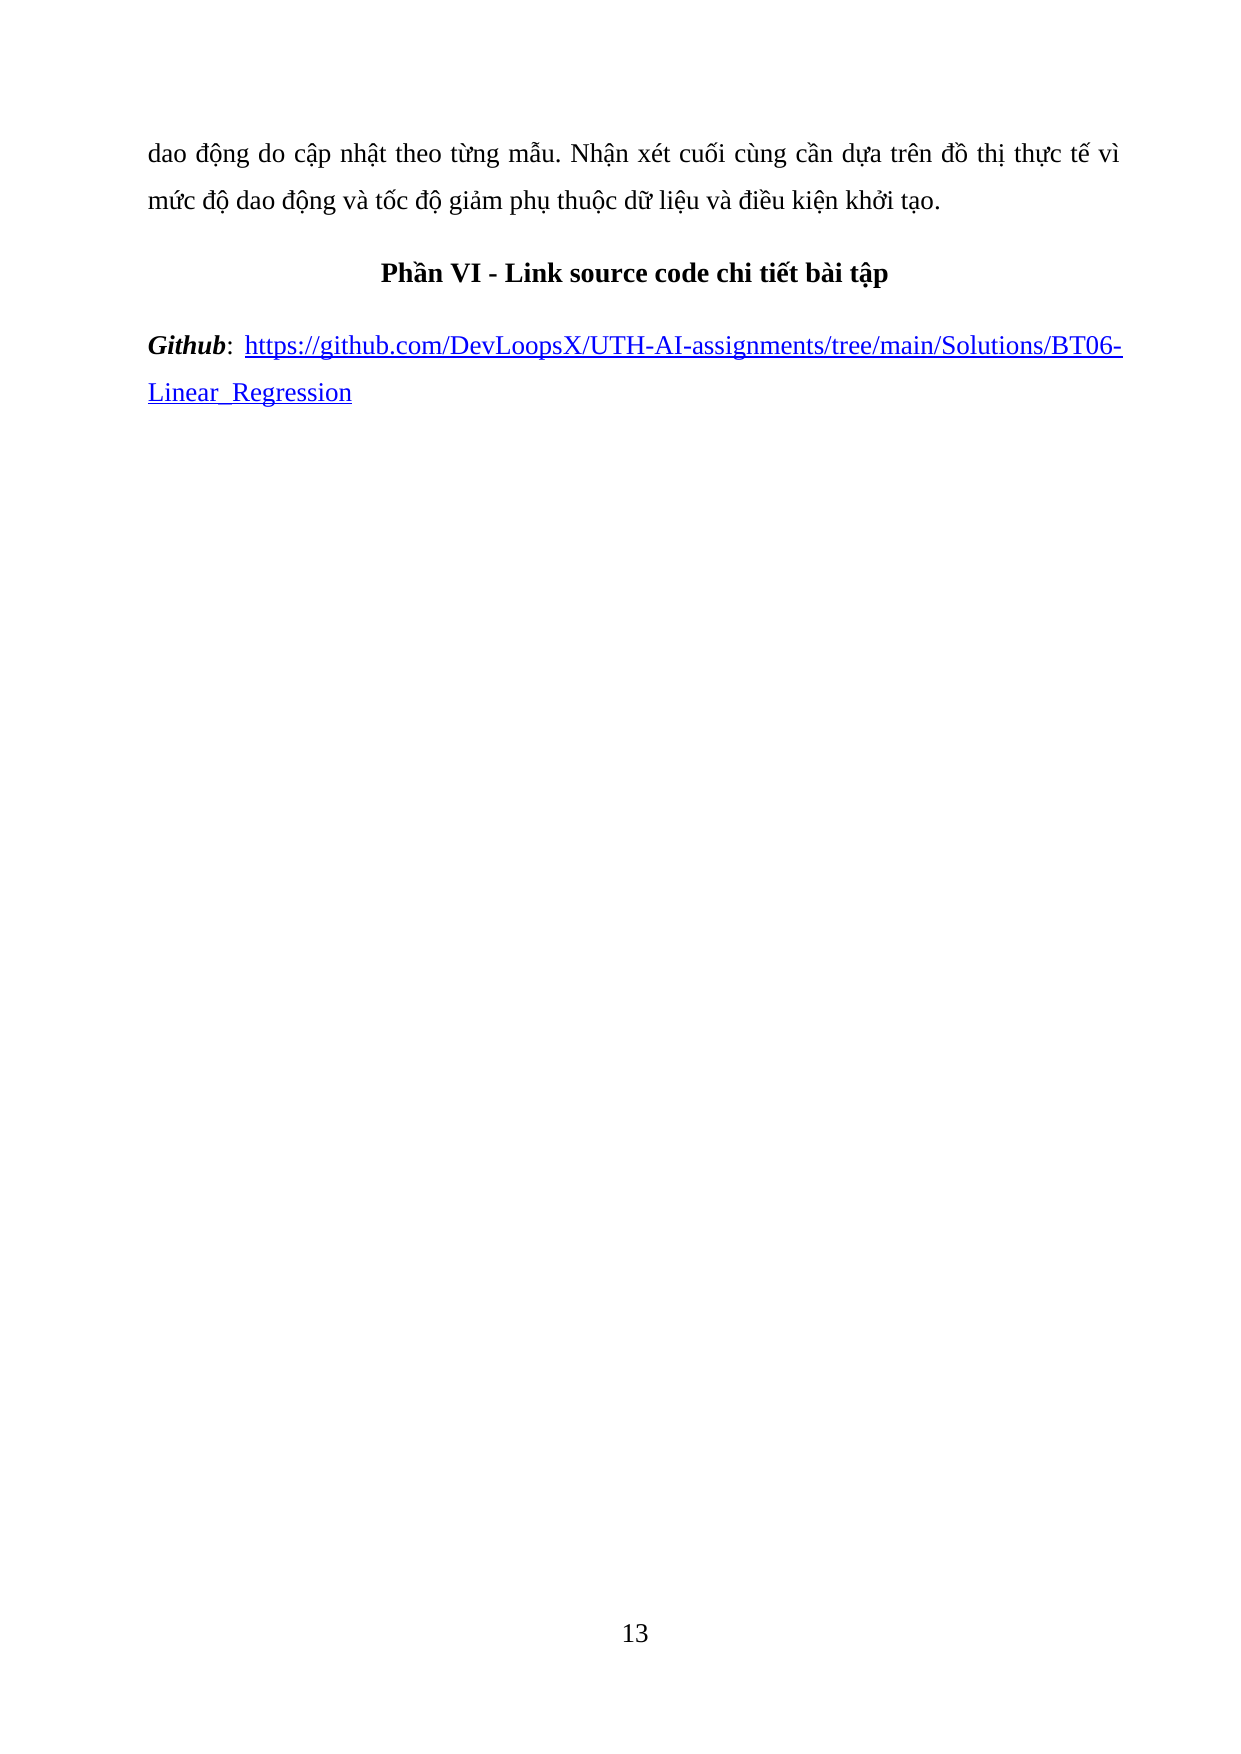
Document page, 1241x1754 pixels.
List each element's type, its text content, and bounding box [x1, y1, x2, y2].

text Github: https://github.com/DevLoopsX/UTH-AI-assignments/tree/main/Solutions/BT06-Linear_Regression [148, 329, 1122, 407]
subtitle Phần VI - Link source code chi tiết bài tập [148, 256, 1122, 288]
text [148, 137, 1122, 215]
